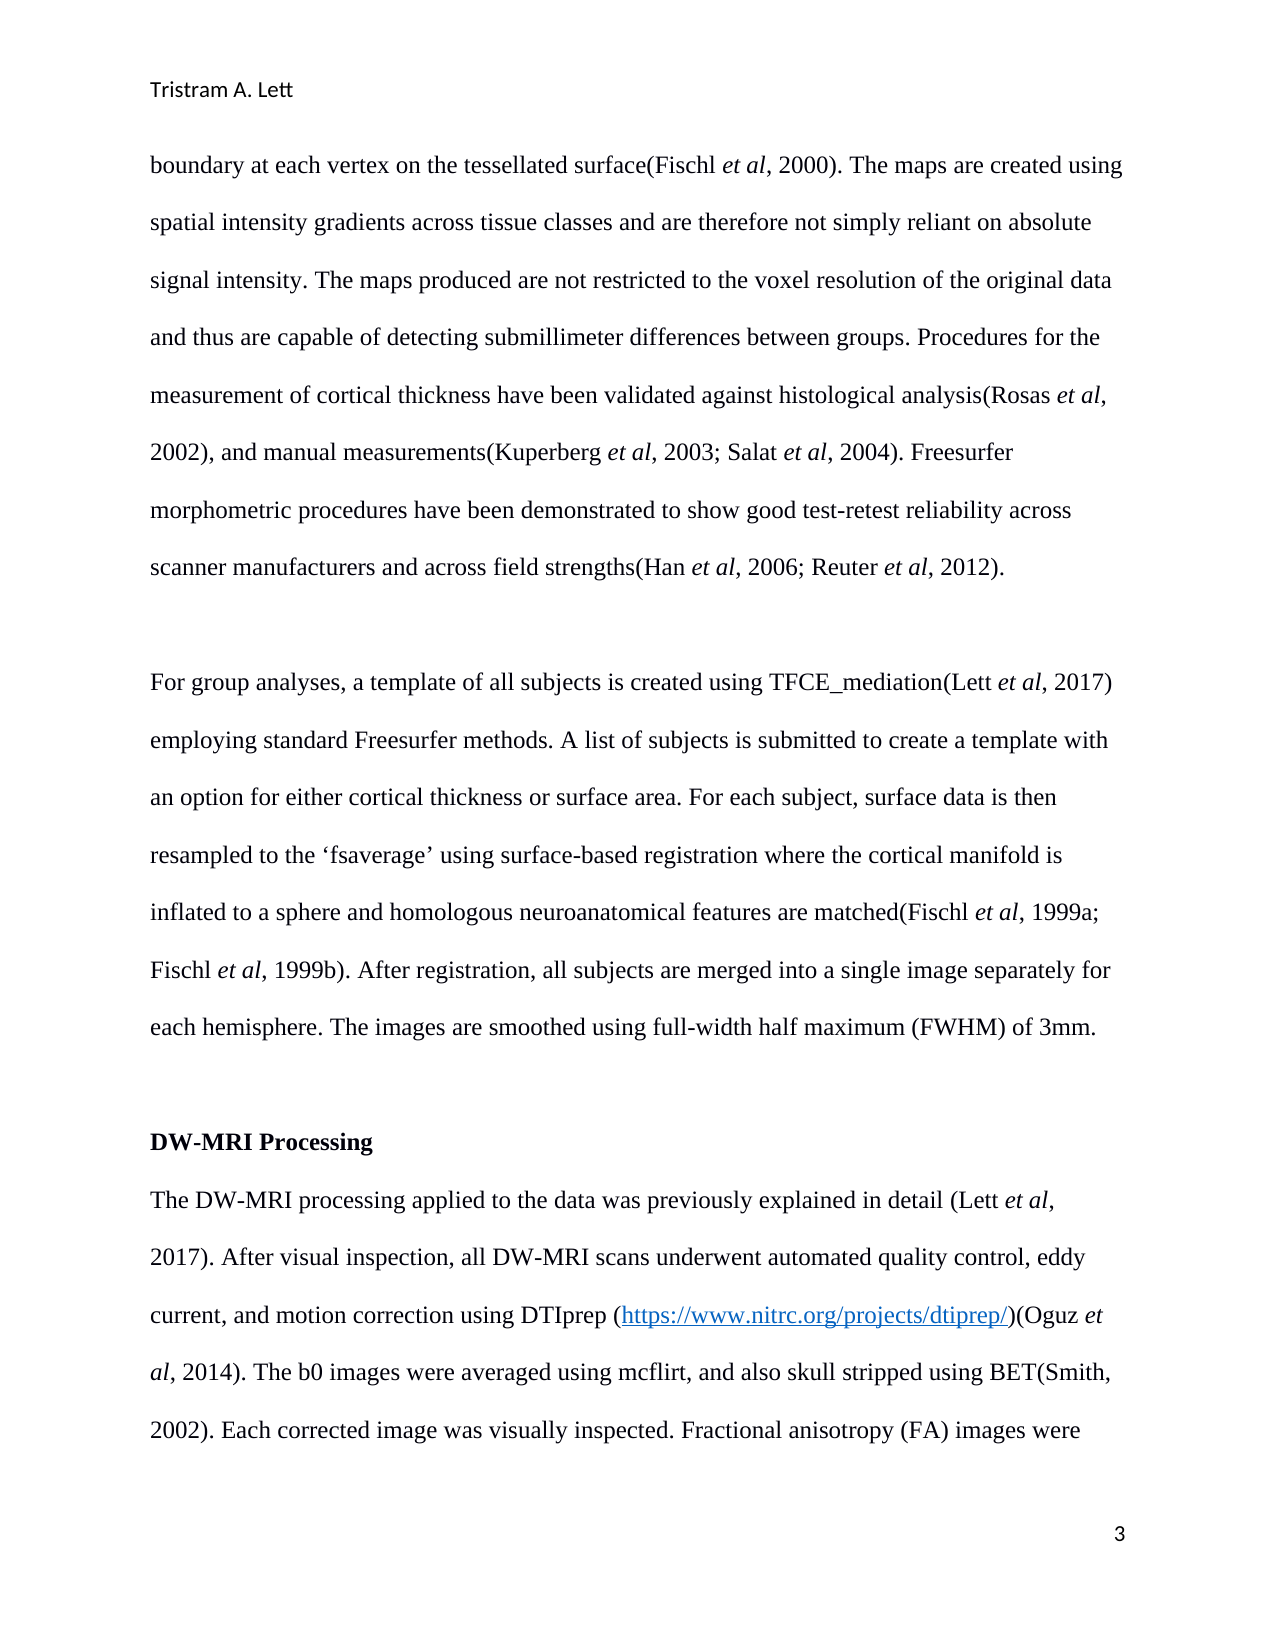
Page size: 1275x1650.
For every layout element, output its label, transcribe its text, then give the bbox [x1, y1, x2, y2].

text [150, 1185, 1125, 1444]
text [150, 150, 1125, 581]
text For group analyses, a template of all subjects is created using TFCE_mediation(Lett et al, 2017) employing standard Freesurfer methods. A list of subjects is submitted to create a template with an option for either cortical thickness or surface area. For each subject, surface data is then resampled to the ‘fsaverage’ using surface-based registration where the cortical manifold is inflated to a sphere and homologous neuroanatomical features are matched(Fischl et al, 1999a; Fischl et al, 1999b). After registration, all subjects are merged into a single image separately for each hemisphere. The images are smoothed using full-width half maximum (FWHM) of 3mm. [150, 667, 1125, 1041]
text DW-MRI Processing [150, 1127, 1125, 1156]
